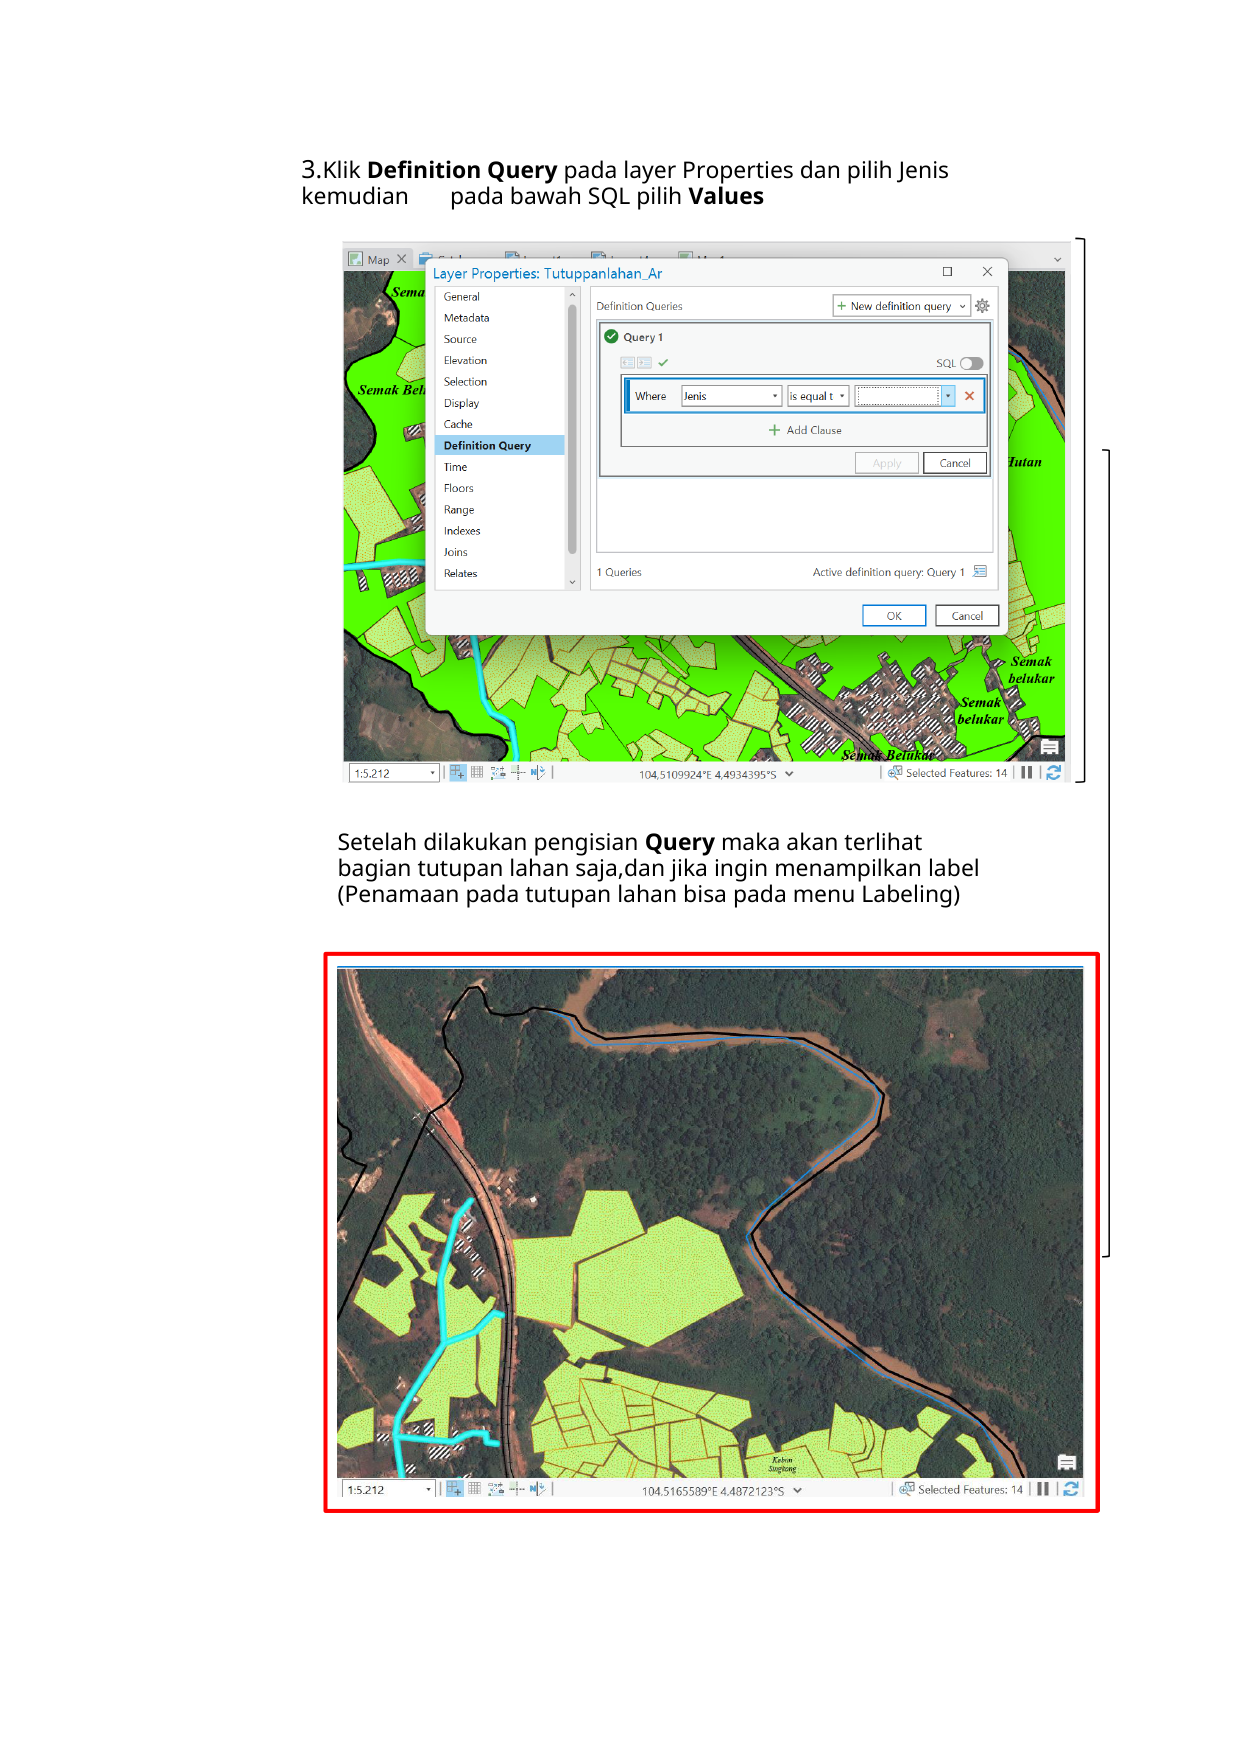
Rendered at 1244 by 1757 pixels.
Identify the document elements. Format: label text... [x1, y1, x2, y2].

text 3.Klik Definition Query pada layer Properties dan pilih Jenis kemudian pada bawah SQL pilih Values [301, 157, 1004, 210]
picture [322, 237, 1111, 1513]
text Setelah dilakukan pengisian Query maka akan terlihat bagian tutupan lahan saja,dan jika ingin menampilkan label (Penamaan pada tutupan lahan bisa pada menu Labeling) [337, 830, 989, 907]
